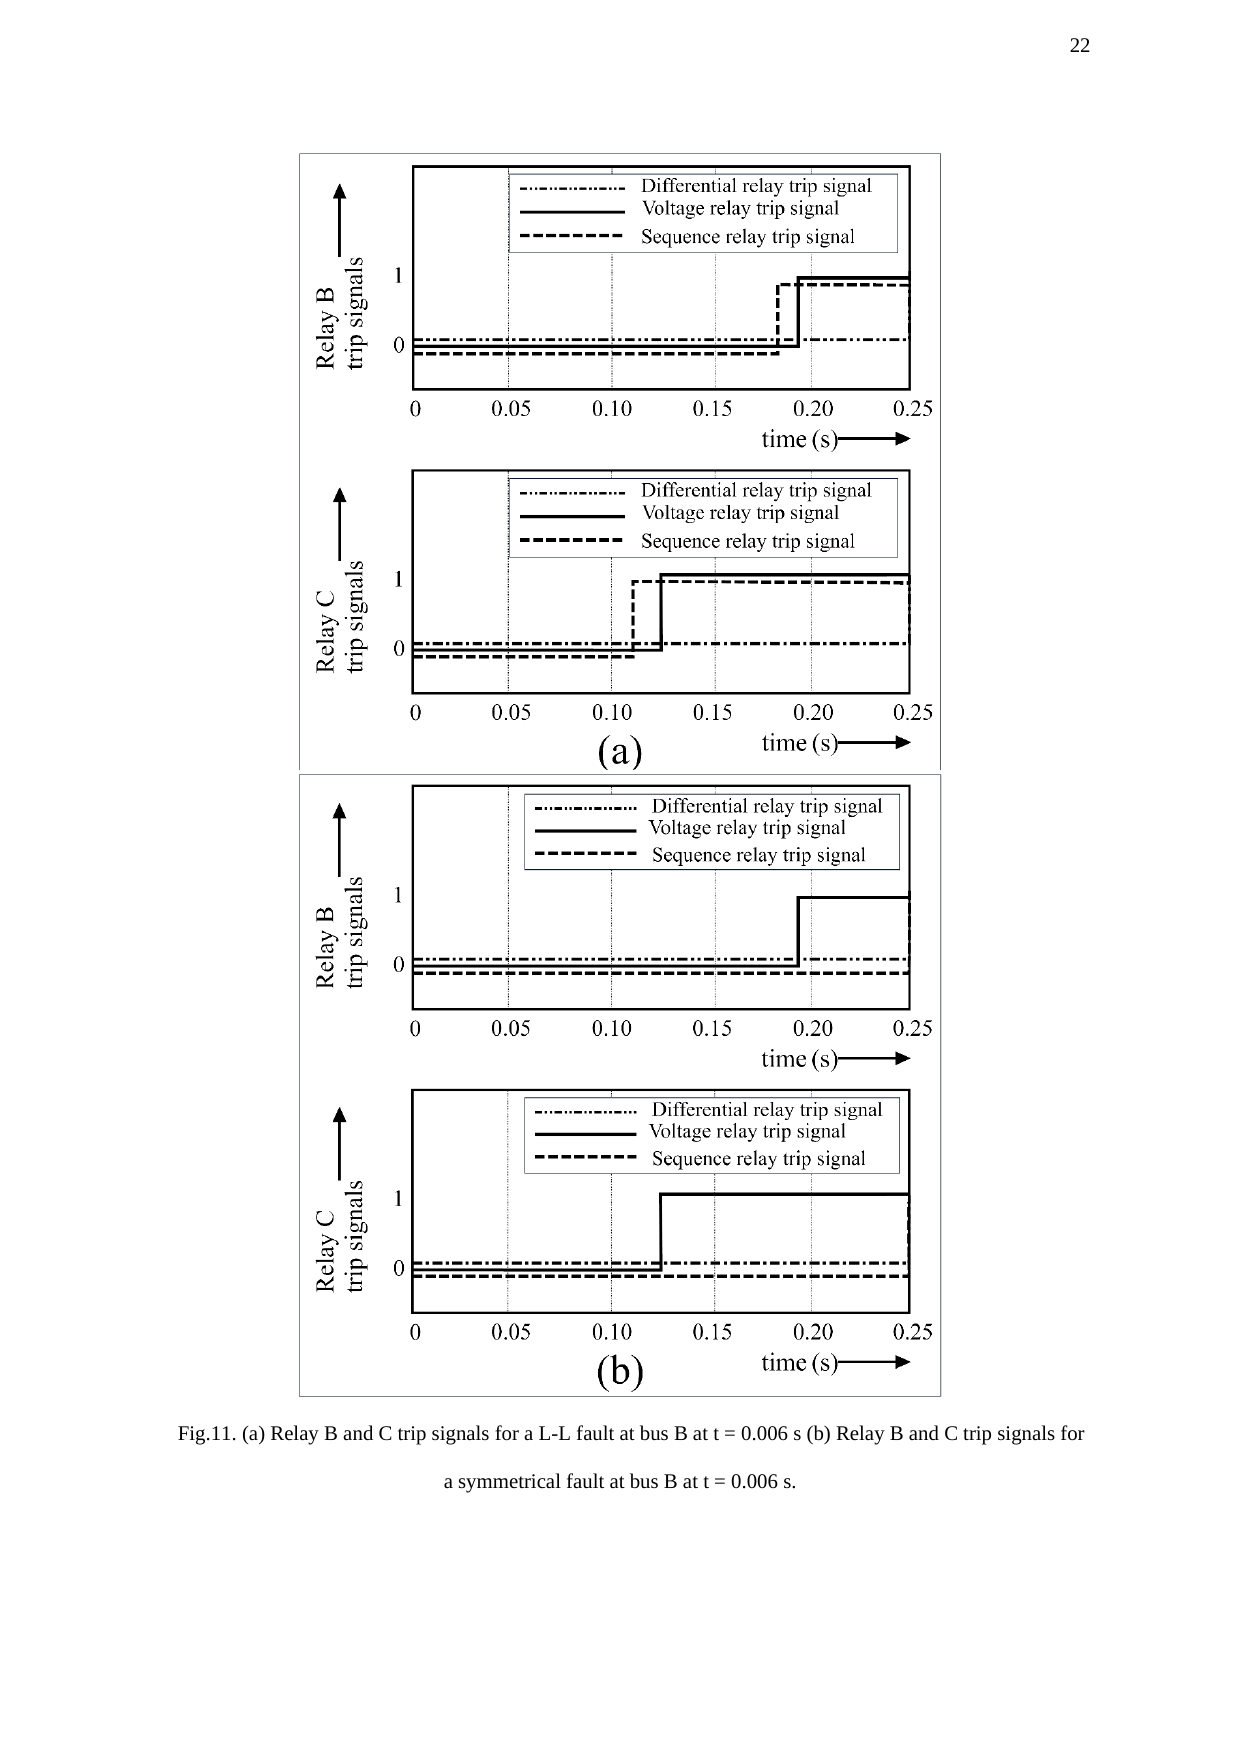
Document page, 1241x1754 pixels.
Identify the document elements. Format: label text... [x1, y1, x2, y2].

picture [295, 150, 945, 1397]
text Fig.11. (a) Relay B and C trip signals for a L-L fault at bus B at t = 0.006 s (b) Relay B and C trip signals for a symmetrical fault at bus B at t = 0.006 s. [150, 1421, 1090, 1493]
